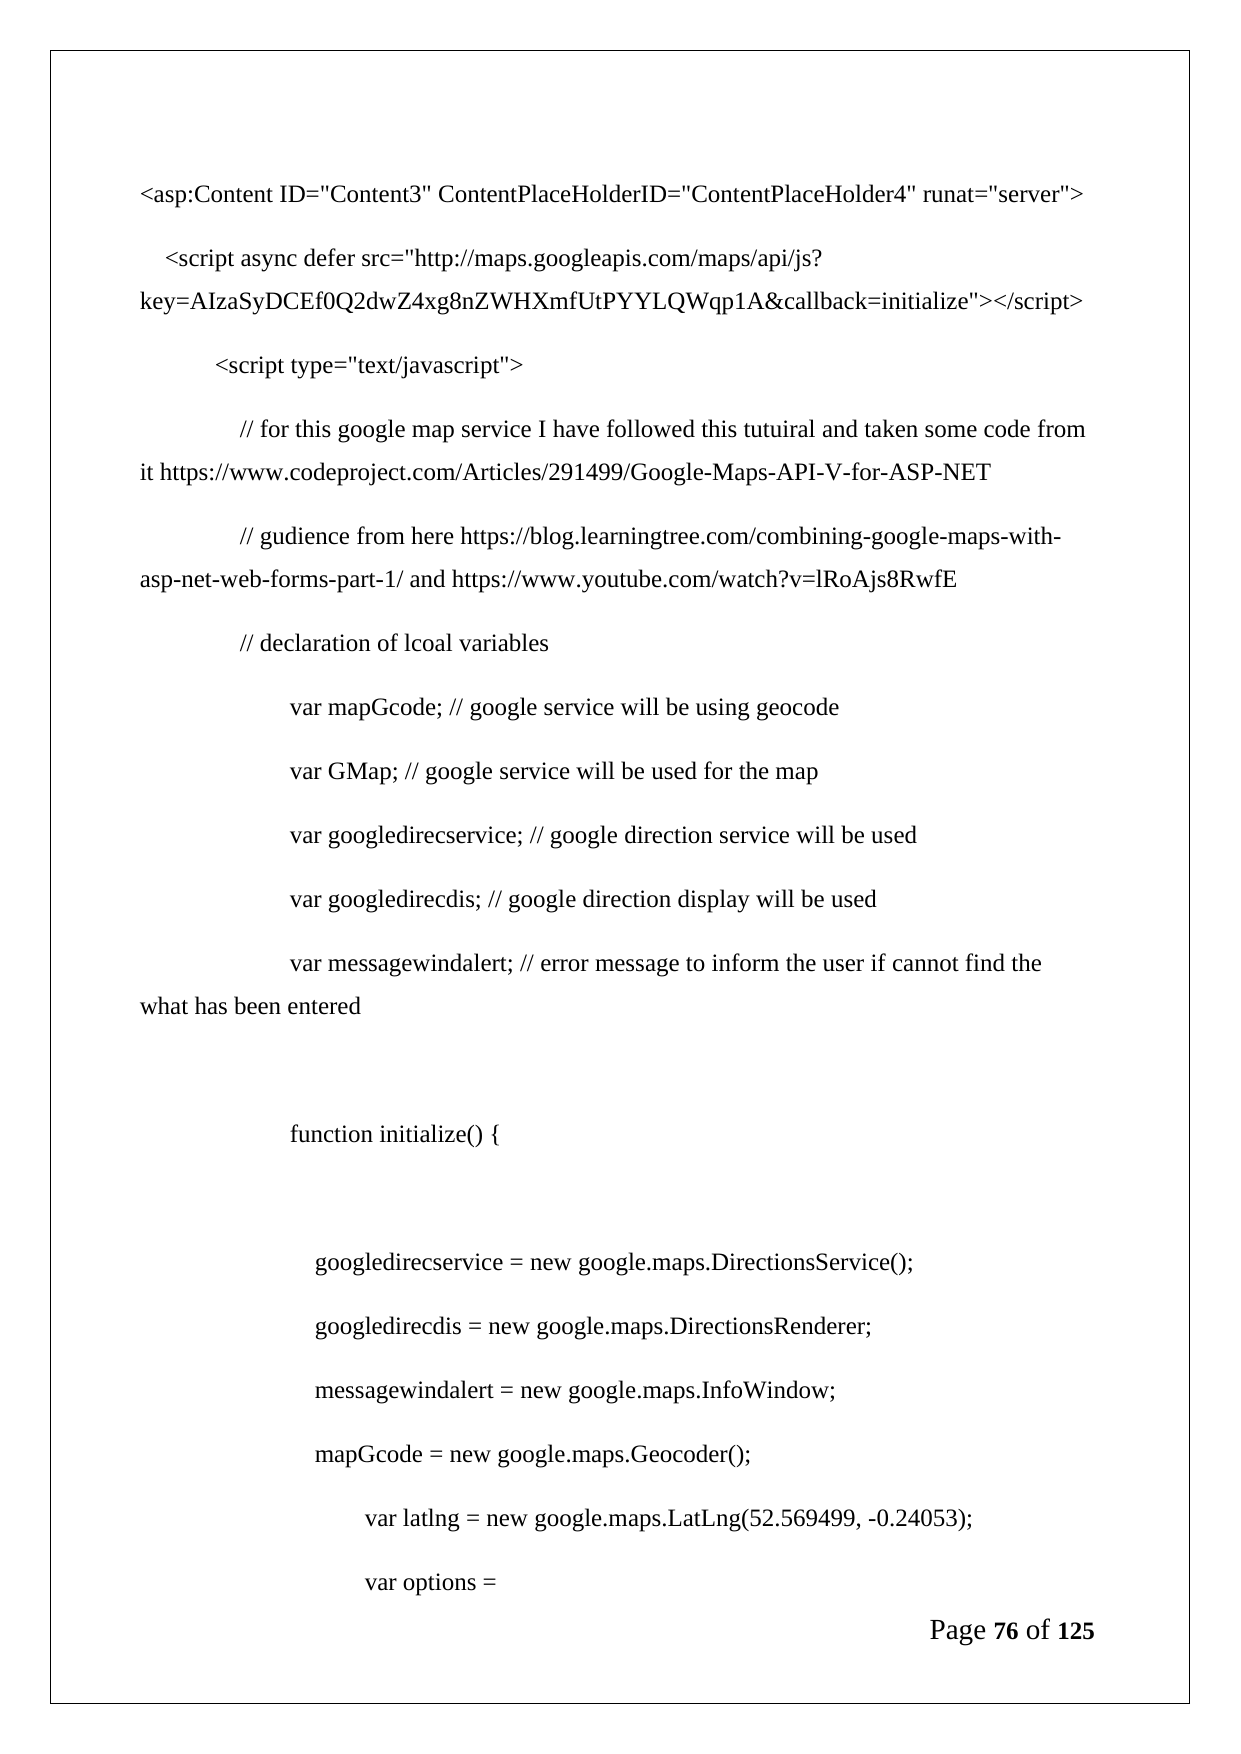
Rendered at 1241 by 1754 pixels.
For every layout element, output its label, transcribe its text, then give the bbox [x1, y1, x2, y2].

text googledirecservice = new google.maps.DirectionsService(); [139, 1247, 1094, 1276]
text var options = [139, 1567, 1094, 1596]
text mapGcode = new google.maps.Geocoder(); [139, 1439, 1094, 1468]
text <asp:Content ID="Content3" ContentPlaceHolderID="ContentPlaceHolder4" runat="server"> [139, 179, 1094, 208]
text var latlng = new google.maps.LatLng(52.569499, -0.24053); [139, 1503, 1094, 1532]
text var messagewindalert; // error message to inform the user if cannot find the what has been entered [139, 948, 1094, 1020]
text <script type="text/javascript"> [139, 350, 1094, 379]
text // declaration of lcoal variables [139, 628, 1094, 657]
text // for this google map service I have followed this tutuiral and taken some code from it https://www.codeproject.com/Articles/291499/Google-Maps-API-V-for-ASP-NET [139, 414, 1094, 486]
text var GMap; // google service will be used for the map [139, 756, 1094, 785]
text var googledirecservice; // google direction service will be used [139, 820, 1094, 849]
text messagewindalert = new google.maps.InfoWindow; [139, 1375, 1094, 1404]
text <script async defer src="http://maps.googleapis.com/maps/api/js?key=AIzaSyDCEf0Q2dwZ4xg8nZWHXmfUtPYYLQWqp1A&callback=initialize"></script> [139, 243, 1094, 315]
text var googledirecdis; // google direction display will be used [139, 884, 1094, 913]
text function initialize() { [139, 1119, 1094, 1148]
text // gudience from here https://blog.learningtree.com/combining-google-maps-with-asp-net-web-forms-part-1/ and https://www.youtube.com/watch?v=lRoAjs8RwfE [139, 521, 1094, 593]
text googledirecdis = new google.maps.DirectionsRenderer; [139, 1311, 1094, 1340]
text var mapGcode; // google service will be using geocode [139, 692, 1094, 721]
